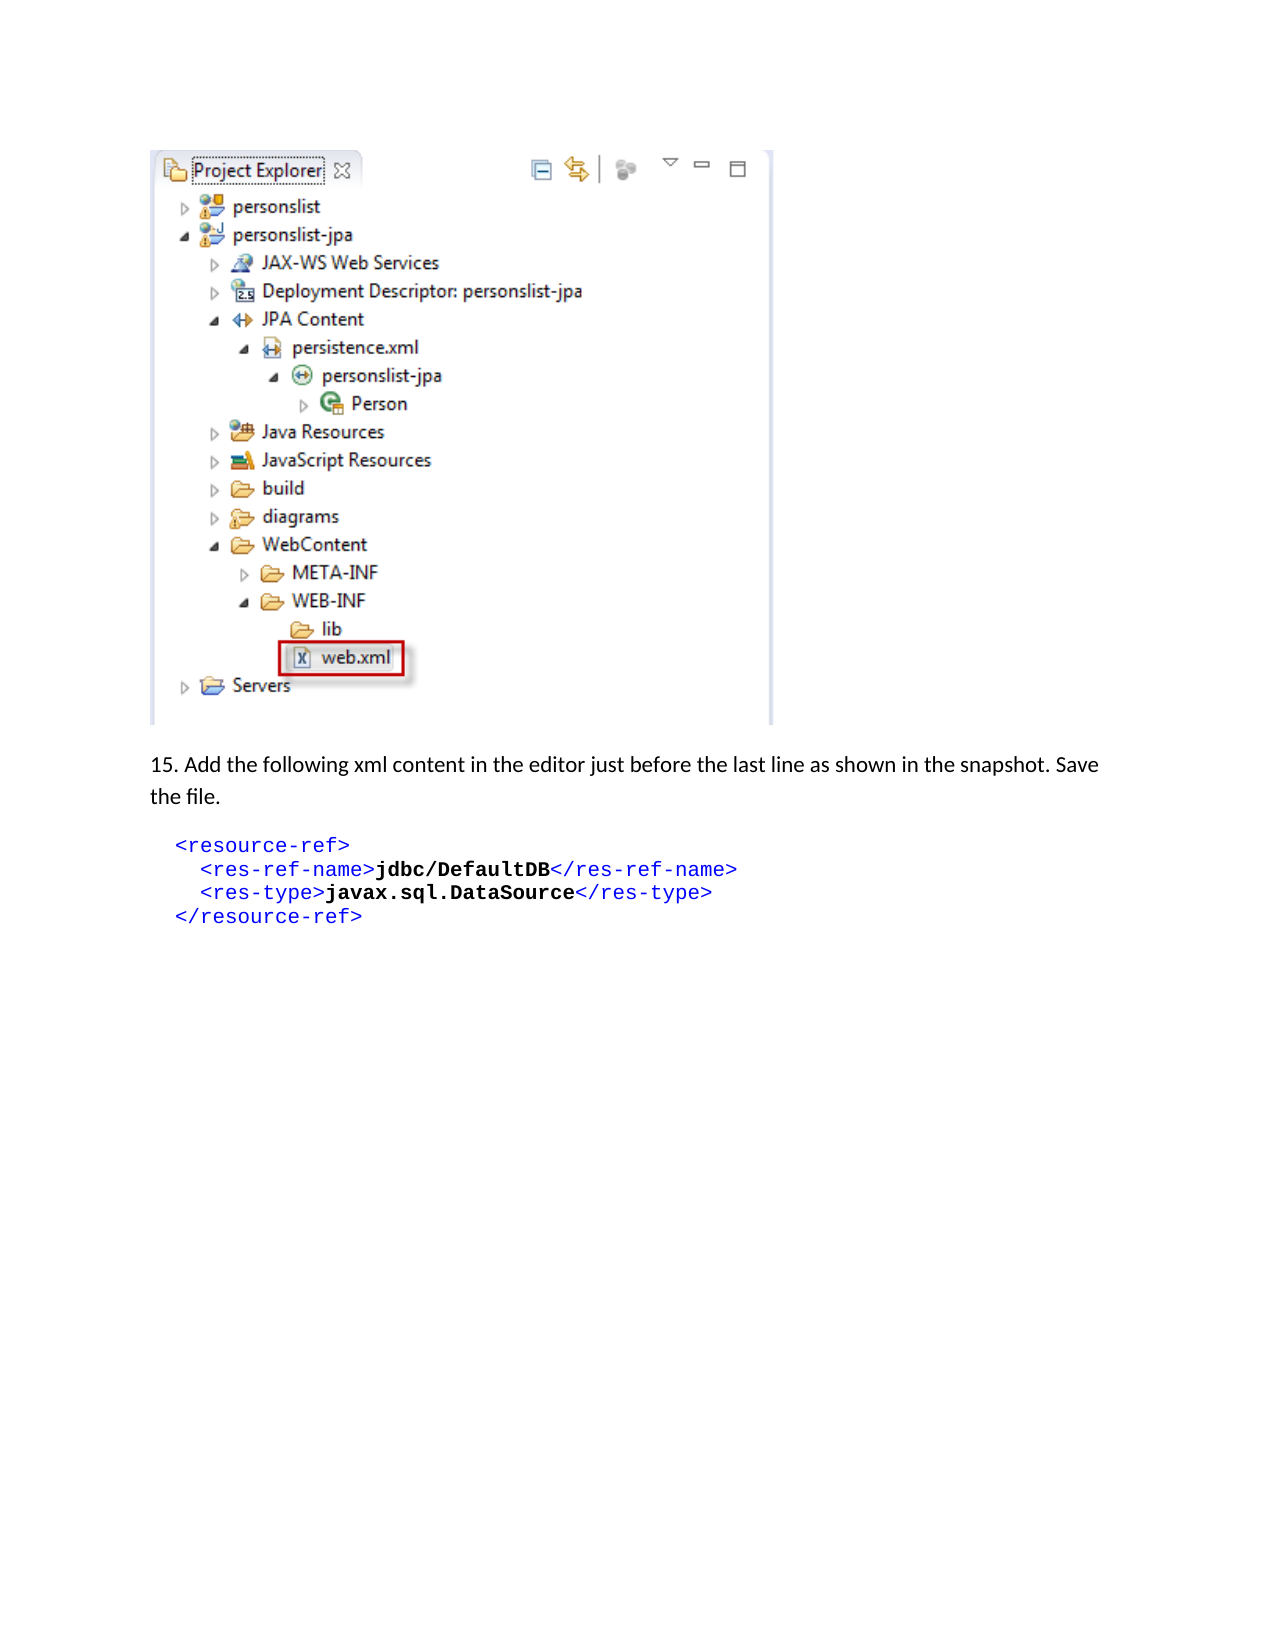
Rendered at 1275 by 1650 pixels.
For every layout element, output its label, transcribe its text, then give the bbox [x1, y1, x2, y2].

text <res-type>javax.sql.DataSource</res-type> [150, 882, 1125, 906]
text 15. Add the following xml content in the editor just before the last line as shown in the snapshot. Save the file. [150, 750, 1125, 810]
text <resource-ref> [150, 835, 1125, 859]
text <res-ref-name>jdbc/DefaultDB</res-ref-name> [150, 859, 1125, 882]
picture [150, 150, 774, 725]
text </resource-ref> [150, 906, 1125, 930]
